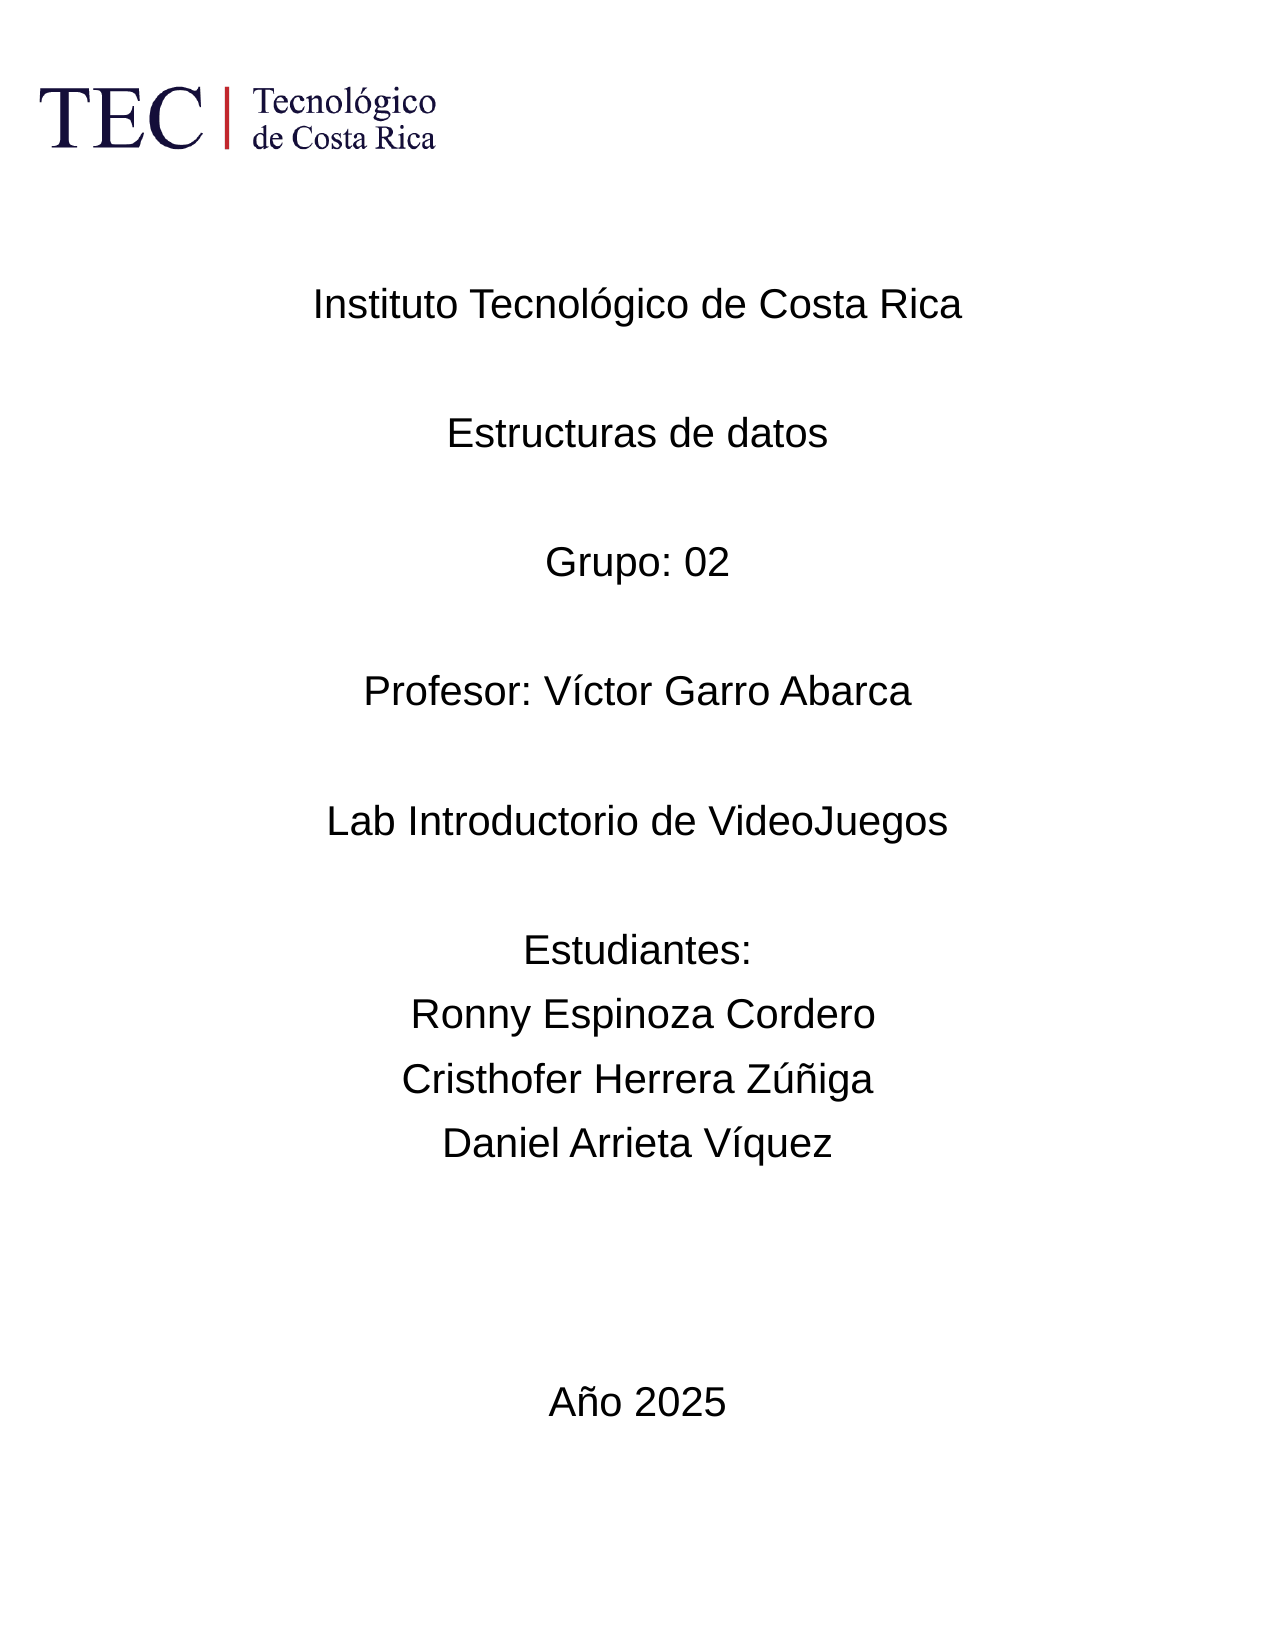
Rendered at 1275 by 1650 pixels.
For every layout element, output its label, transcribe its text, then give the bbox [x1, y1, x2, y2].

text Ronny Espinoza Cordero [150, 989, 1125, 1037]
text Estudiantes: [150, 925, 1125, 973]
text Cristhofer Herrera Zúñiga [150, 1054, 1125, 1102]
text Instituto Tecnológico de Costa Rica [150, 279, 1125, 327]
text Lab Introductorio de VideoJuegos [150, 796, 1125, 844]
text Año 2025 [150, 1377, 1125, 1425]
text Profesor: Víctor Garro Abarca [150, 667, 1125, 714]
text Grupo: 02 [150, 537, 1125, 585]
text Estructuras de datos [150, 408, 1125, 456]
picture [25, 6, 449, 229]
text Daniel Arrieta Víquez [150, 1119, 1125, 1167]
